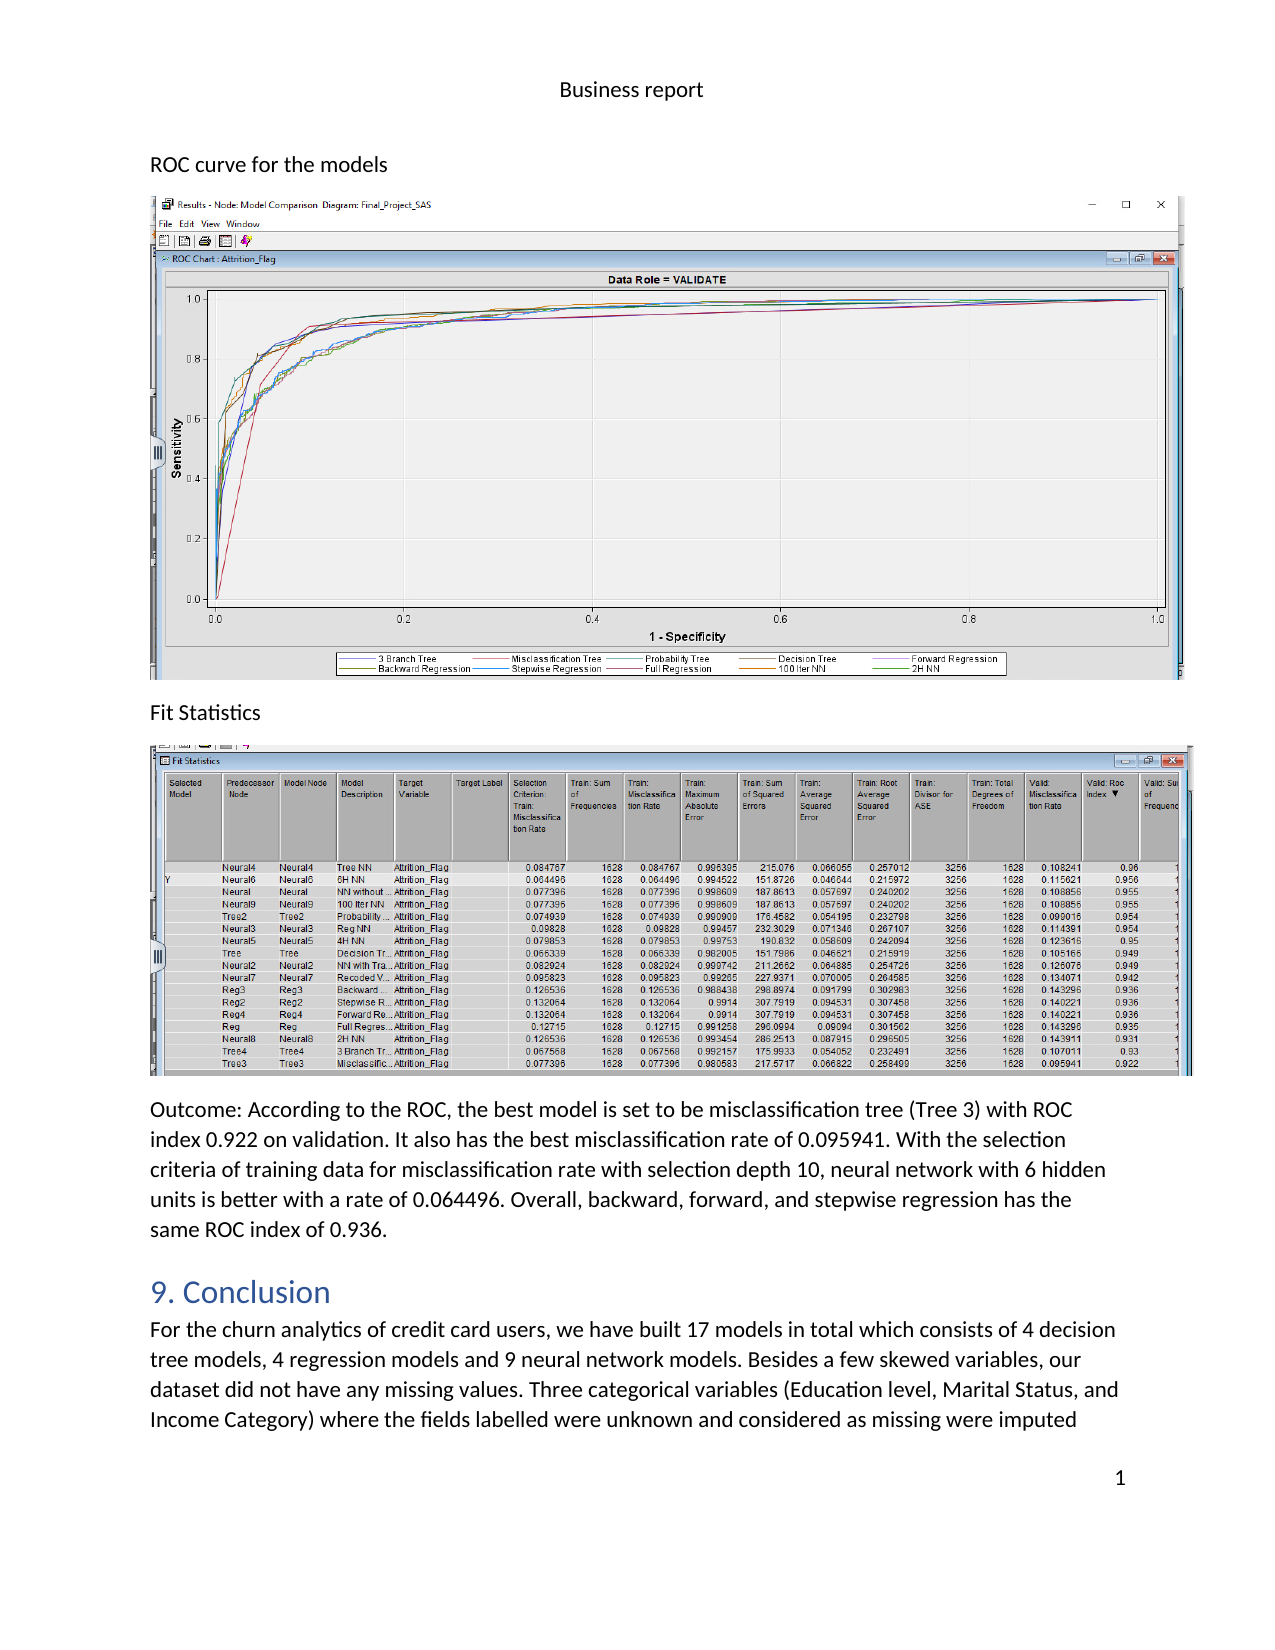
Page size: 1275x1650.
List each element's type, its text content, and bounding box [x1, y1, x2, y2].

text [150, 1315, 1125, 1433]
picture [150, 196, 1185, 680]
text Outcome: According to the ROC, the best model is set to be misclassification tree (Tree 3) with ROC index 0.922 on validation. It also has the best misclassification rate of 0.095941. With the selection criteria of training data for misclassification rate with selection depth 10, neural network with 6 hidden units is better with a rate of 0.064496. Overall, backward, forward, and stepwise regression has the same ROC index of 0.936. [150, 1095, 1125, 1244]
subtitle 9. Conclusion [150, 1271, 1125, 1312]
picture [150, 745, 1194, 1076]
text ROC curve for the models [150, 150, 1125, 178]
text Fit Statistics [150, 698, 1125, 727]
